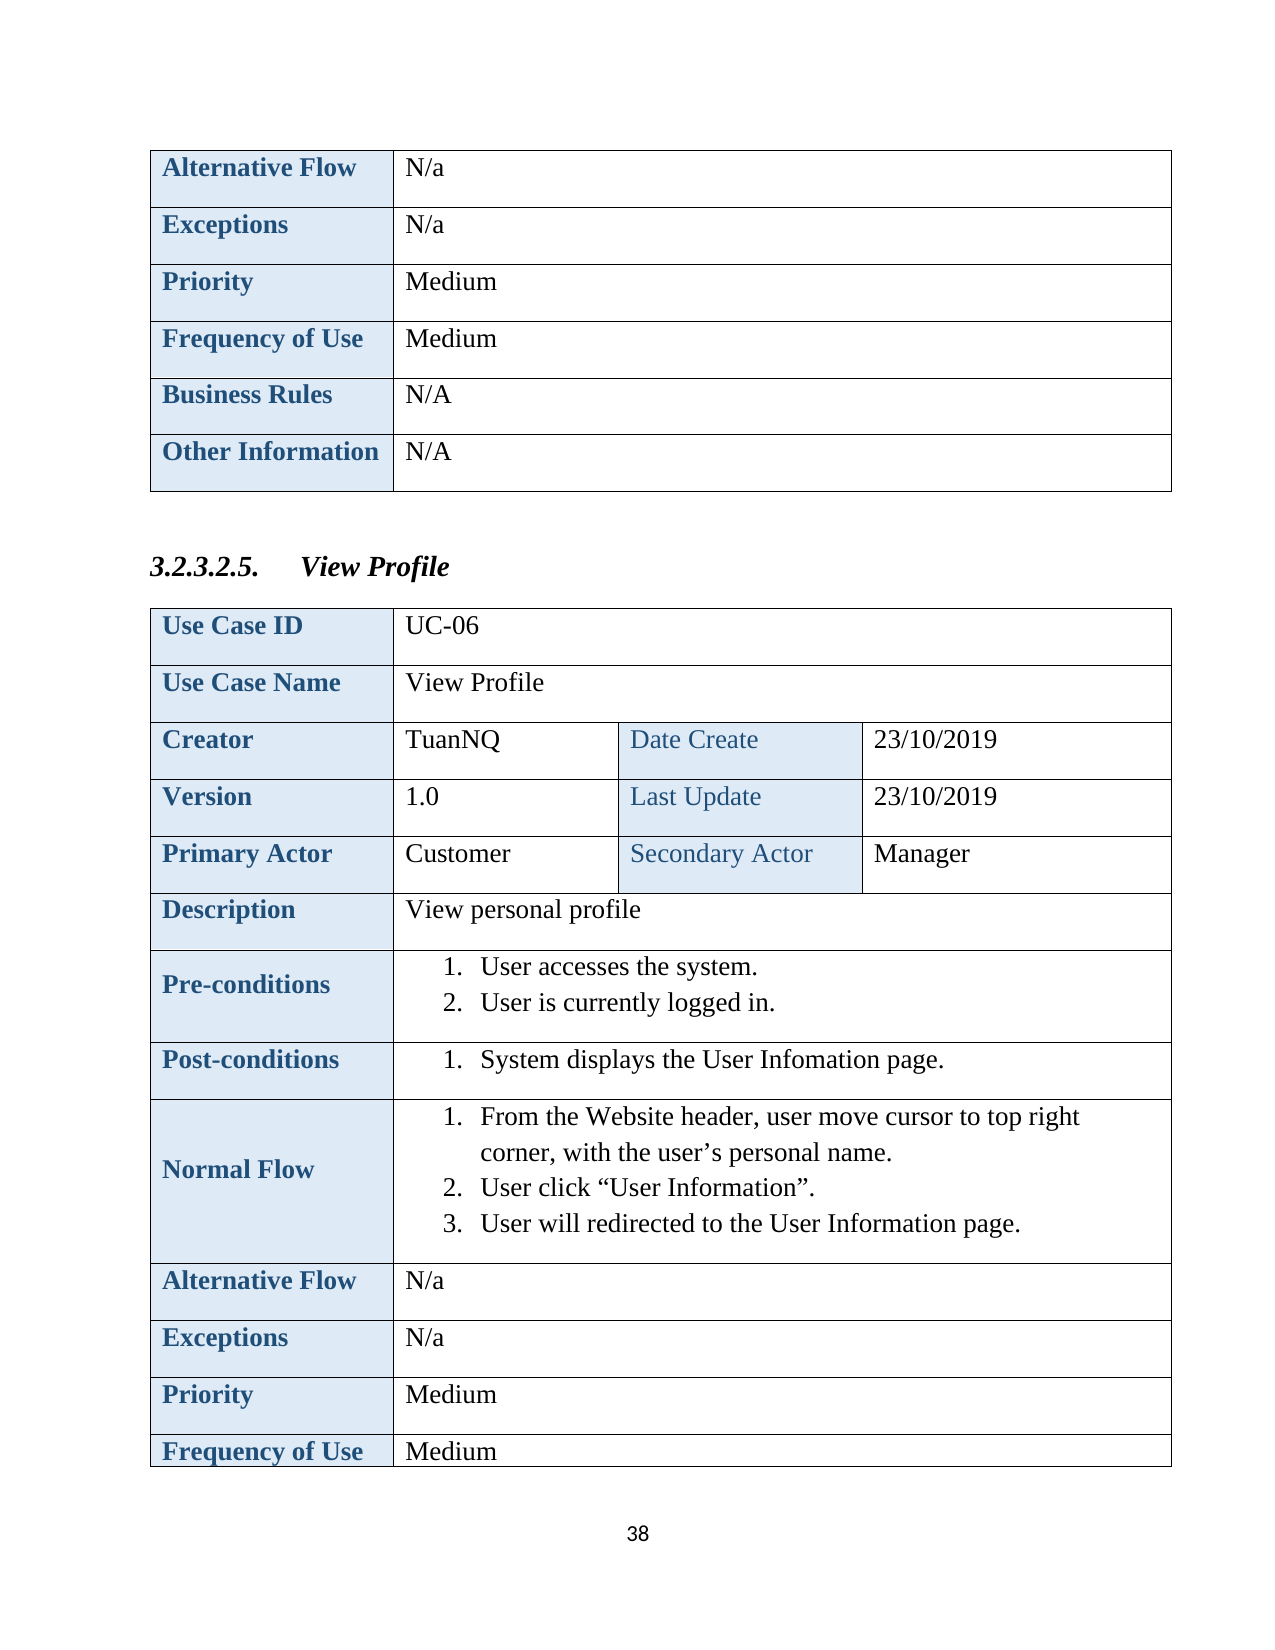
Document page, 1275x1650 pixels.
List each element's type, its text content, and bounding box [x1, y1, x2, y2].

table_cell Date Create [619, 723, 862, 779]
table_header Use Case ID [151, 609, 393, 665]
table_cell Frequency of Use [151, 322, 393, 377]
table_cell Version [151, 780, 393, 836]
table_cell N/a [394, 151, 1171, 207]
table_cell Post-conditions [151, 1043, 393, 1099]
table_cell Alternative Flow [151, 151, 393, 207]
table_cell N/a [394, 1321, 1171, 1377]
table_cell Medium [394, 265, 1171, 321]
table_cell Other Information [151, 435, 393, 491]
table_cell From the Website header, user move cursor to top right corner, with the user’s personal name. User click “User Information”. User will redirected to the User Information page. [394, 1100, 1171, 1263]
table_cell Medium [394, 322, 1171, 377]
table_cell 23/10/2019 [863, 723, 1171, 779]
table_cell Pre-conditions [151, 951, 393, 1042]
table_cell Secondary Actor [619, 837, 862, 893]
table_cell Manager [863, 837, 1171, 893]
table_header UC-06 [394, 609, 1171, 665]
table_cell Exceptions [151, 1321, 393, 1377]
table_cell Customer [394, 837, 618, 893]
table_cell View Profile [394, 666, 1171, 722]
table_cell System displays the User Infomation page. [394, 1043, 1171, 1099]
table_cell TuanNQ [394, 723, 618, 779]
table_cell Priority [151, 265, 393, 321]
table_cell Business Rules [151, 379, 393, 434]
table_cell Creator [151, 723, 393, 779]
table_cell Medium [394, 1435, 1171, 1466]
table_cell Normal Flow [151, 1100, 393, 1263]
table_cell 23/10/2019 [863, 780, 1171, 836]
table_cell Last Update [619, 780, 862, 836]
table_cell View personal profile [394, 894, 1171, 949]
table_cell Use Case Name [151, 666, 393, 722]
list View Profile [150, 549, 1125, 582]
table_cell Primary Actor [151, 837, 393, 893]
table_cell 1.0 [394, 780, 618, 836]
table_cell Priority [151, 1378, 393, 1434]
table_cell Description [151, 894, 393, 949]
table_cell Medium [394, 1378, 1171, 1434]
table_cell N/a [394, 208, 1171, 264]
table_cell User accesses the system. User is currently logged in. [394, 951, 1171, 1042]
table_cell Alternative Flow [151, 1264, 393, 1320]
table_cell Frequency of Use [151, 1435, 393, 1466]
table_cell N/A [394, 435, 1171, 491]
table_cell Exceptions [151, 208, 393, 264]
table_cell N/a [394, 1264, 1171, 1320]
table_cell N/A [394, 379, 1171, 434]
